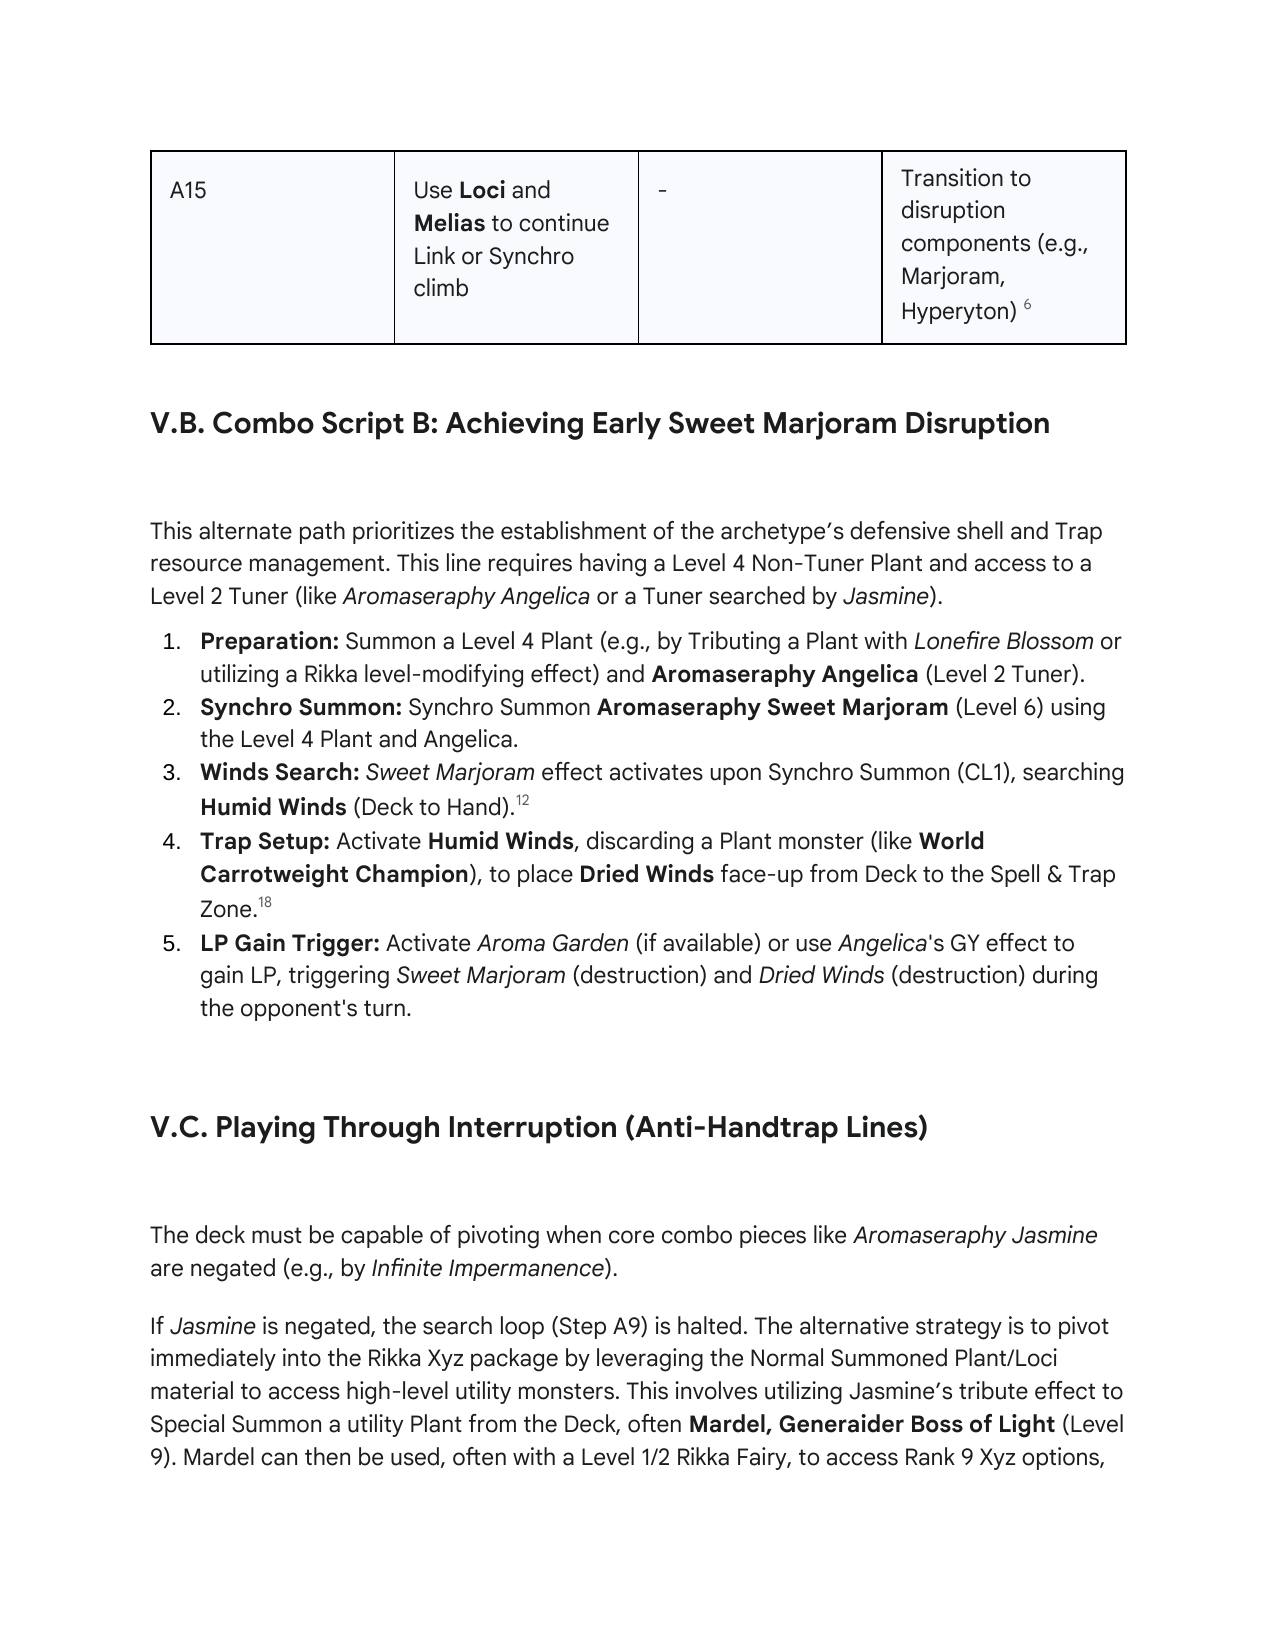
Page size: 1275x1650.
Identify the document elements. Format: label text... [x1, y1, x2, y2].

list Synchro Summon: Synchro Summon Aromaseraphy Sweet Marjoram (Level 6) using the Level 4 Plant and Angelica. [162, 693, 1125, 754]
table_cell Transition to disruption components (e.g., Marjoram, Hyperyton) 6 [883, 152, 1125, 343]
table_cell A15 [152, 152, 394, 343]
subtitle V.C. Playing Through Interruption (Anti-Handtrap Lines) [150, 1110, 1125, 1146]
list LP Gain Trigger: Activate Aroma Garden (if available) or use Angelica's GY effect to gain LP, triggering Sweet Marjoram (destruction) and Dried Winds (destruction) during the opponent's turn. [162, 929, 1125, 1023]
table_cell - [639, 152, 881, 343]
list Winds Search: Sweet Marjoram effect activates upon Synchro Summon (CL1), searching Humid Winds (Deck to Hand).12 [162, 758, 1125, 823]
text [150, 1312, 1125, 1472]
list Preparation: Summon a Level 4 Plant (e.g., by Tributing a Plant with Lonefire Blossom or utilizing a Rikka level-modifying effect) and Aromaseraphy Angelica (Level 2 Tuner). [162, 628, 1125, 689]
text This alternate path prioritizes the establishment of the archetype’s defensive shell and Trap resource management. This line requires having a Level 4 Non-Tuner Plant and access to a Level 2 Tuner (like Aromaseraphy Angelica or a Tuner searched by Jasmine). [150, 517, 1125, 611]
text The deck must be capable of pivoting when core combo pieces like Aromaseraphy Jasmine are negated (e.g., by Infinite Impermanence). [150, 1222, 1125, 1283]
list Trap Setup: Activate Humid Winds, discarding a Plant monster (like World Carrotweight Champion), to place Dried Winds face-up from Deck to the Spell & Trap Zone.18 [162, 827, 1125, 924]
table_cell Use Loci and Melias to continue Link or Synchro climb [395, 152, 638, 343]
subtitle V.B. Combo Script B: Achieving Early Sweet Marjoram Disruption [150, 405, 1125, 442]
